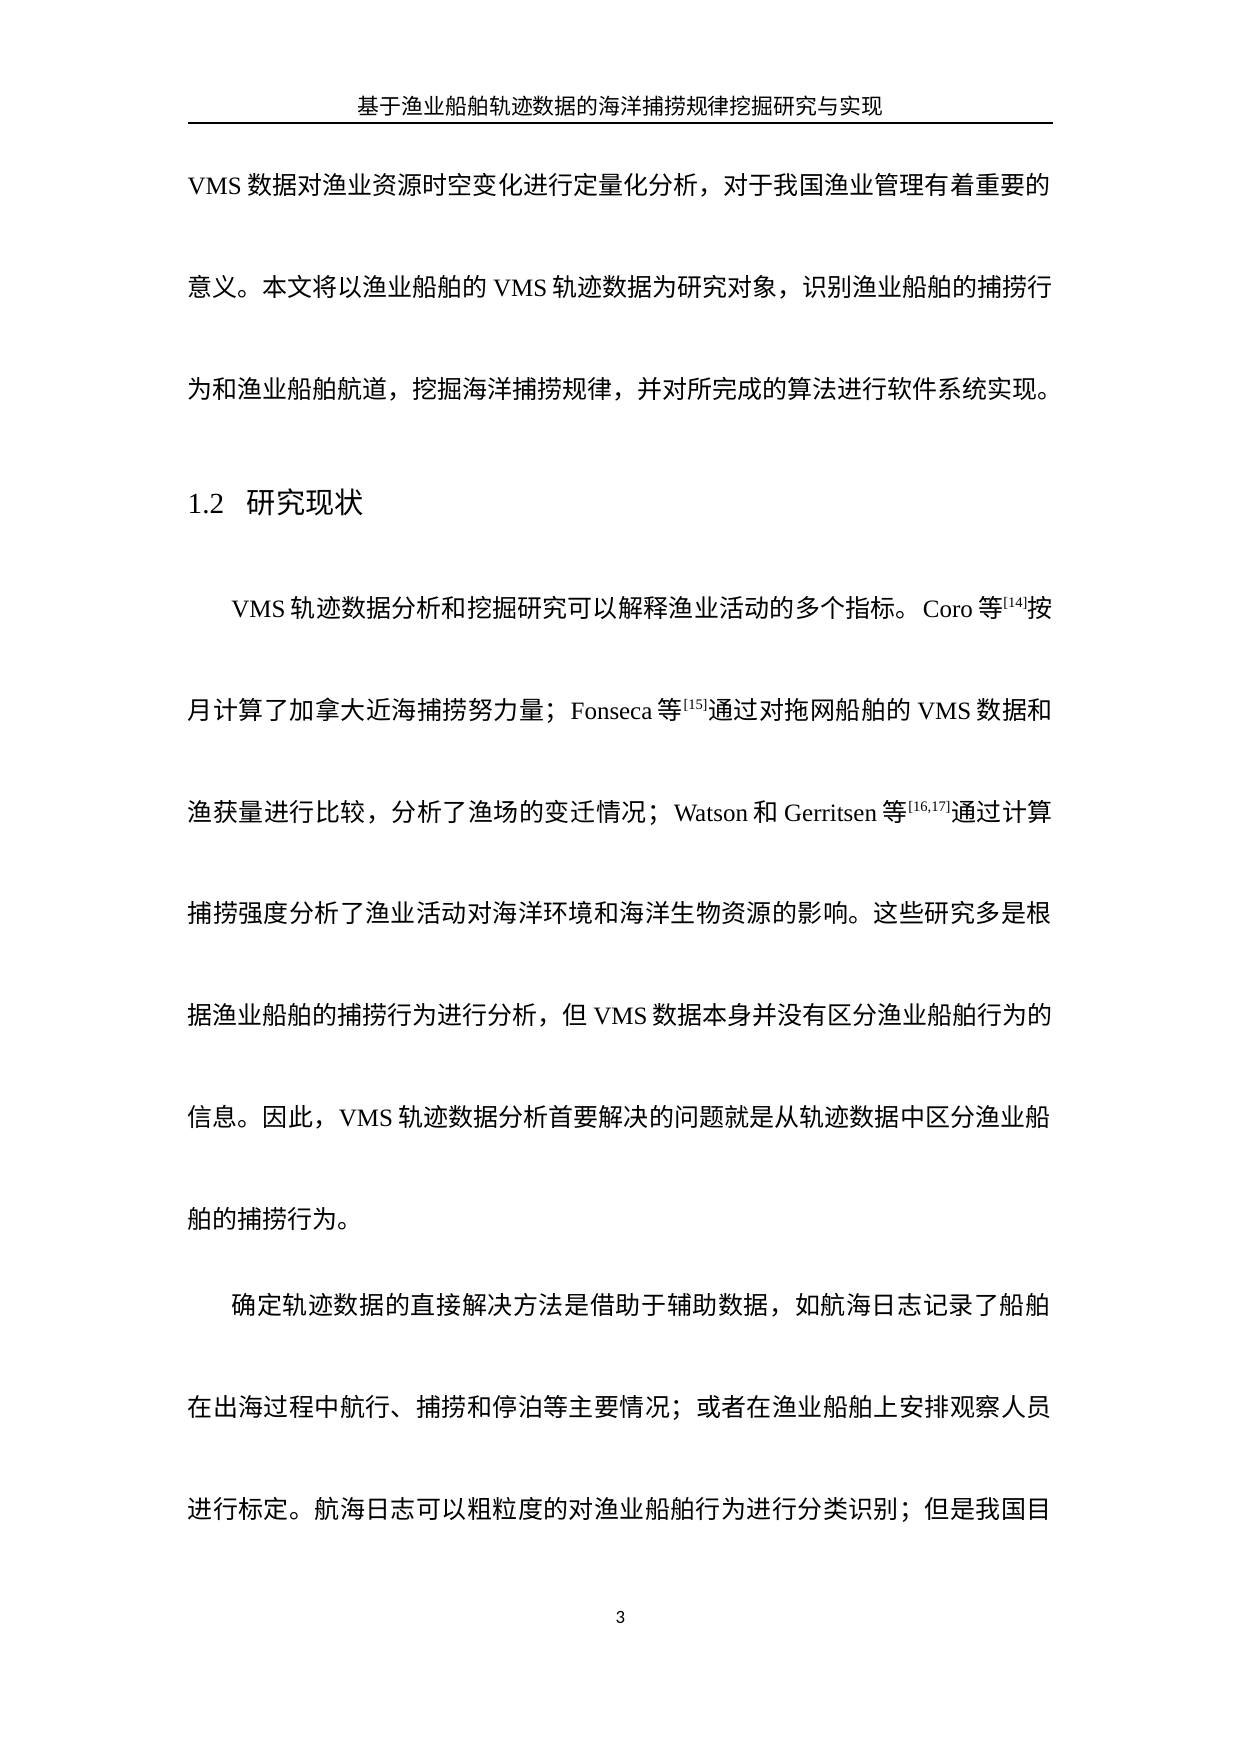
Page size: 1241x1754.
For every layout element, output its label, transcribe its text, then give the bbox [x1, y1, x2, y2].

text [187, 1270, 1053, 1541]
text VMS轨迹数据分析和挖掘研究可以解释渔业活动的多个指标。Coro等[]按月计算了加拿大近海捕捞努力量；Fonseca等[]通过对拖网船舶的VMS数据和渔获量进行比较，分析了渔场的变迁情况；Watson和Gerritsen等[,]通过计算捕捞强度分析了渔业活动对海洋环境和海洋生物资源的影响。这些研究多是根据渔业船舶的捕捞行为进行分析，但VMS数据本身并没有区分渔业船舶行为的信息。因此，VMS轨迹数据分析首要解决的问题就是从轨迹数据中区分渔业船舶的捕捞行为。 [187, 572, 1053, 1252]
subtitle 研究现状 [187, 467, 1053, 535]
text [187, 150, 1053, 422]
